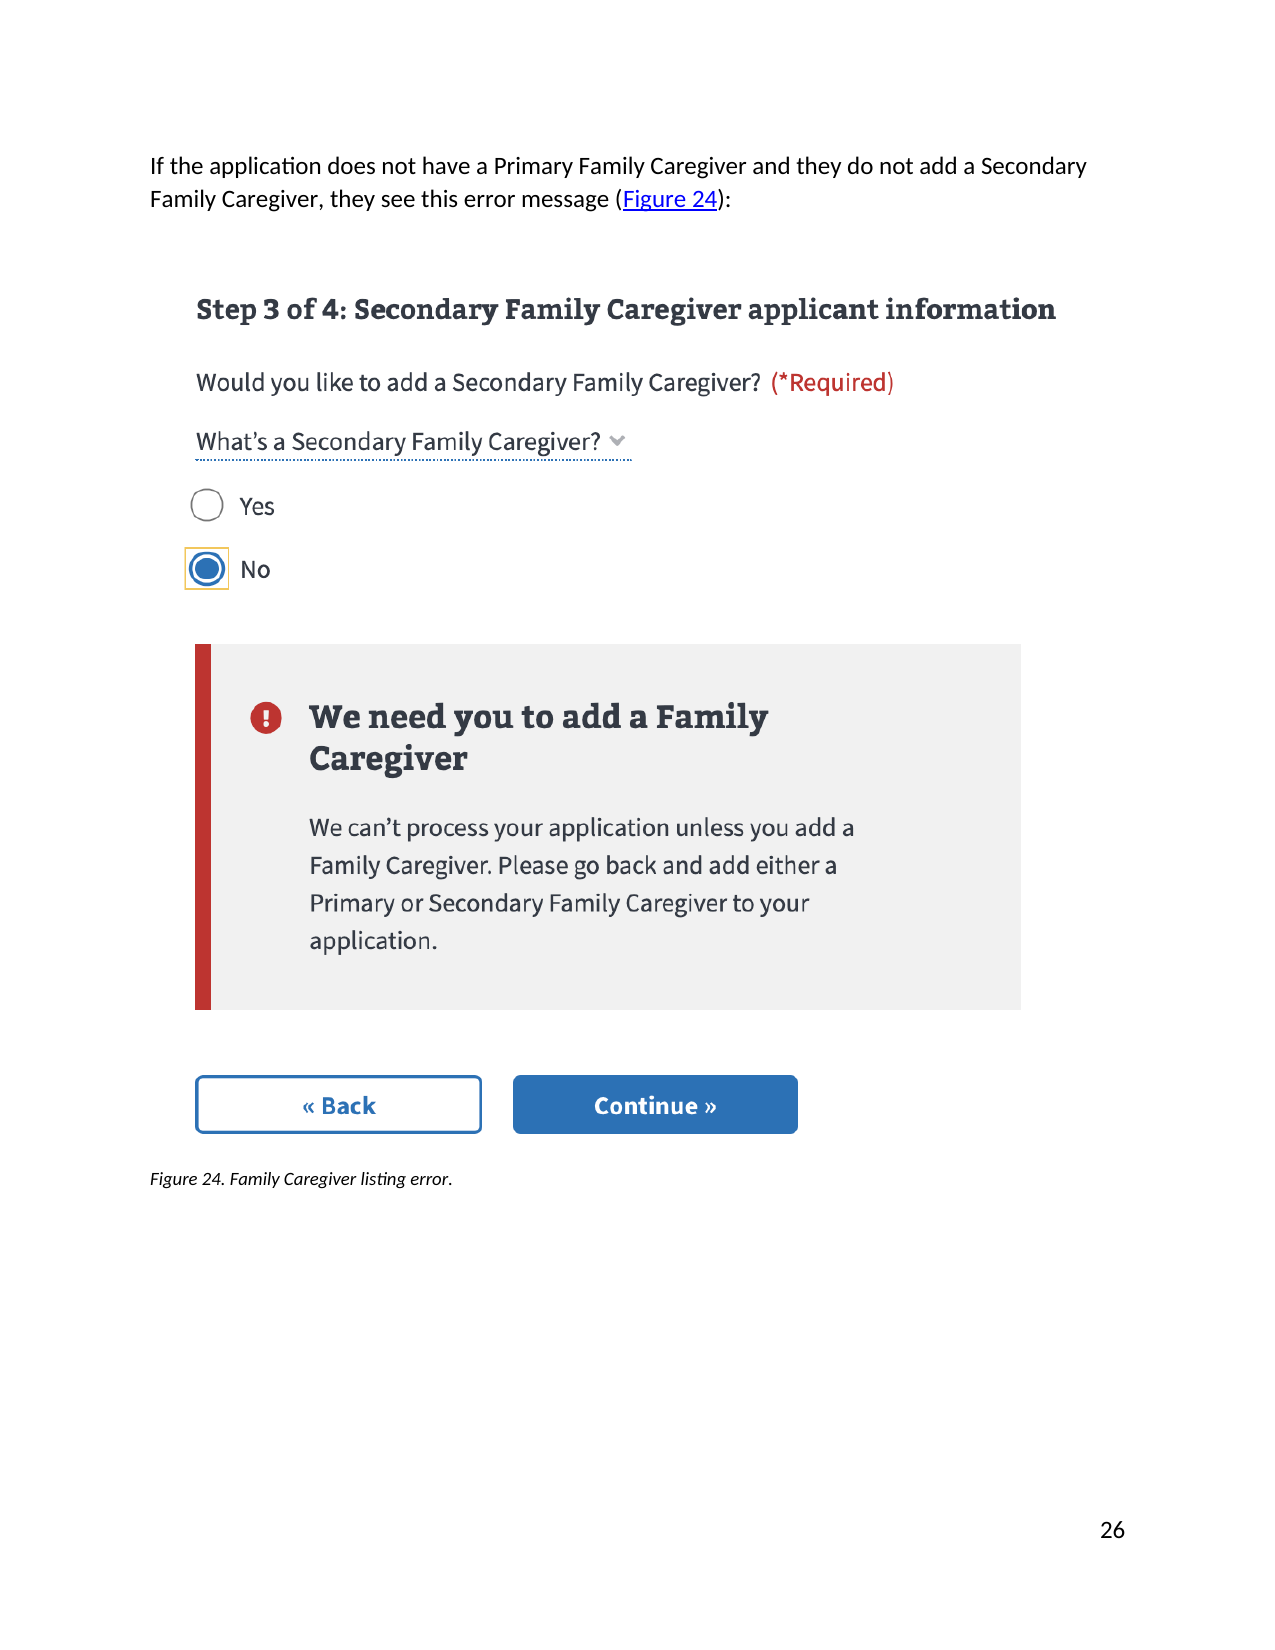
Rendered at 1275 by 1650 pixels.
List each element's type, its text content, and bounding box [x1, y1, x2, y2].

text If the application does not have a Primary Family Caregiver and they do not add a Secondary Family Caregiver, they see this error message (Figure 24): [150, 150, 1125, 213]
picture [150, 282, 1125, 1166]
text Figure 24. Family Caregiver listing error. [150, 1166, 1125, 1190]
